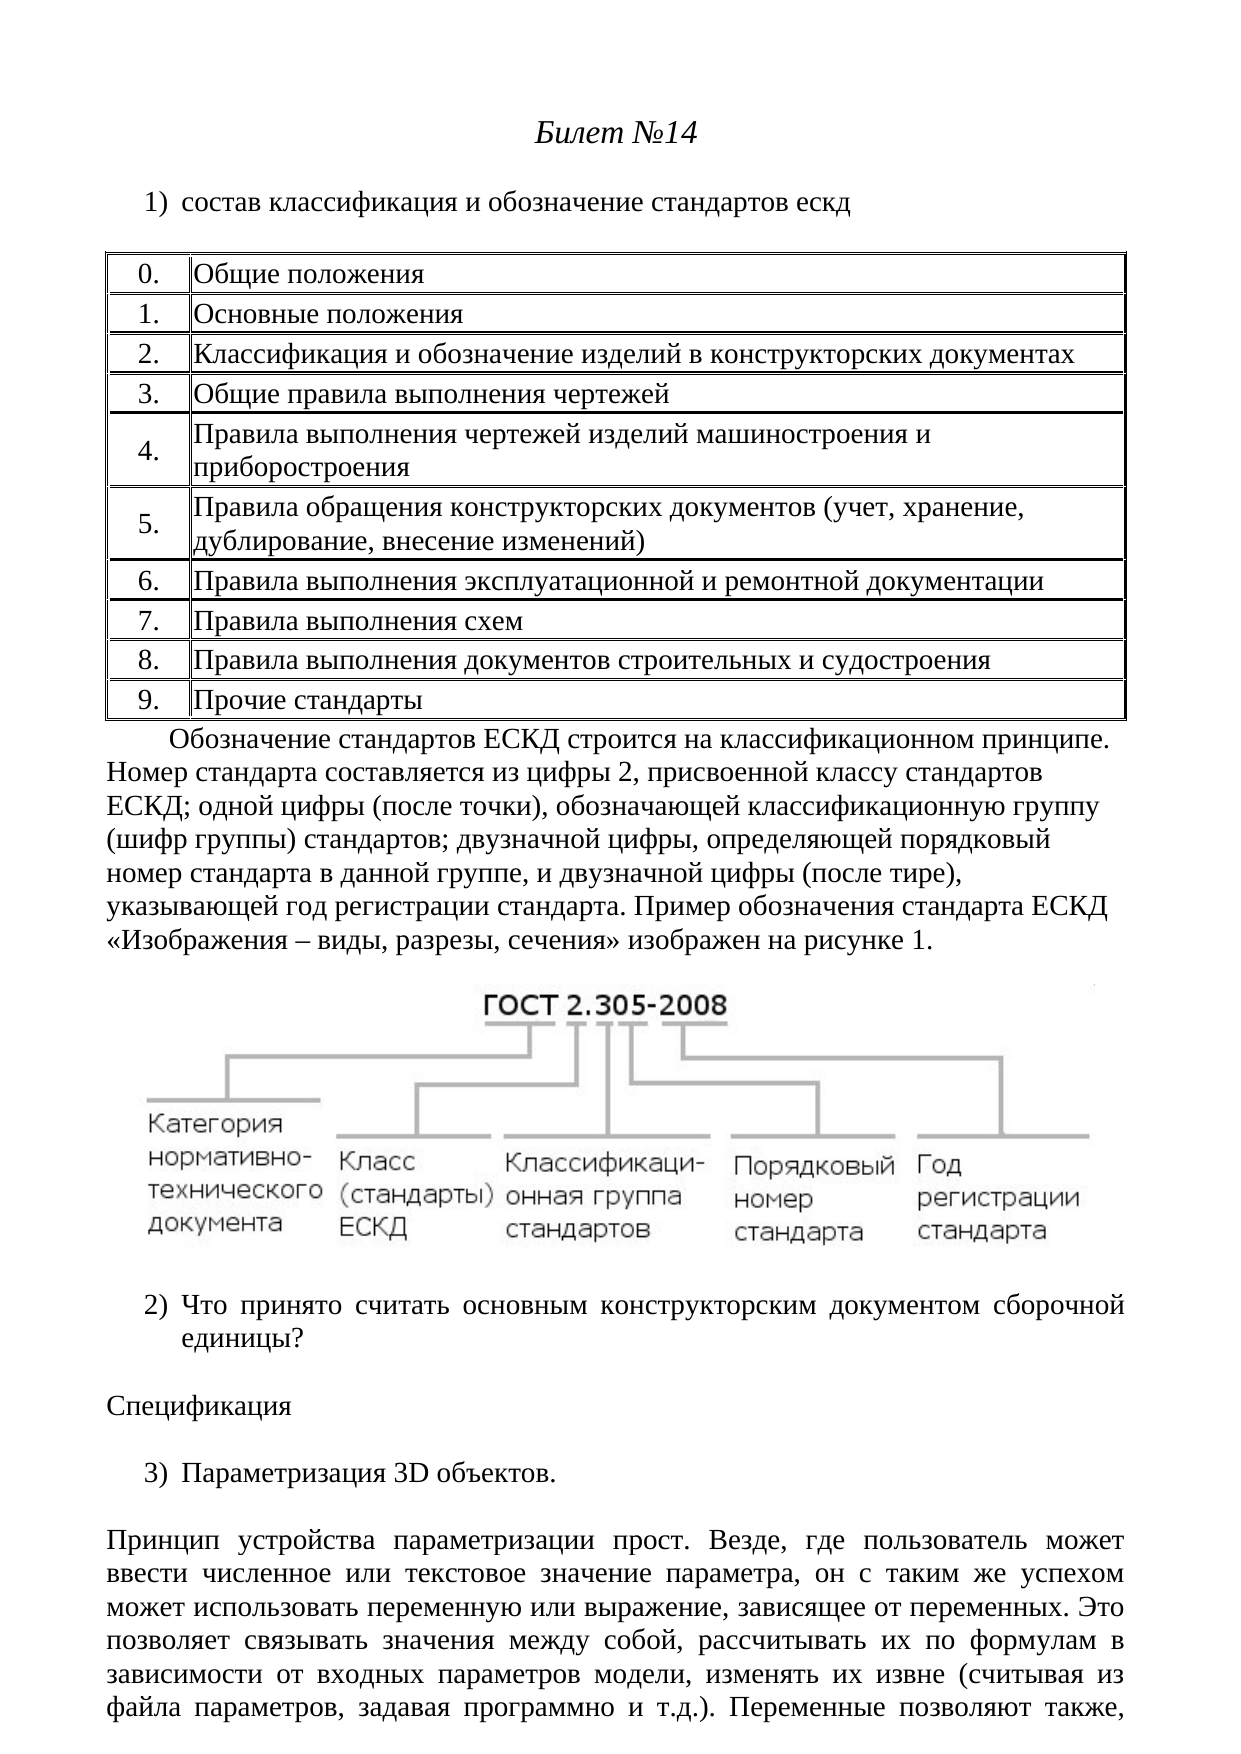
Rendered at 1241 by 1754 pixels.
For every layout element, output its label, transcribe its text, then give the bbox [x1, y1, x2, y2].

table_cell 3. [108, 371, 189, 411]
table_cell Классификация и обозначение изделий в конструкторских документах [192, 331, 1125, 371]
list Параметризация 3D объектов. [144, 1455, 1126, 1488]
list Что принято считать основным конструкторским документом сборочной единицы? [144, 1287, 1126, 1354]
table_cell 2. [108, 331, 189, 371]
picture [137, 984, 1095, 1258]
table_cell Общие правила выполнения чертежей [192, 371, 1125, 411]
text Обозначение стандартов ЕСКД строится на классификационном принципе. Номер стандарта составляется из цифры 2, присвоенной классу стандартов ЕСКД; одной цифры (после точки), обозначающей классификационную группу (шифр группы) стандартов; двузначной цифры, определяющей порядковый номер стандарта в данной группе, и двузначной цифры (после тире), указывающей год регистрации стандарта. Пример обозначения стандарта ЕСКД «Изображения – виды, разрезы, сечения» изображен на рисунке 1. [106, 721, 1126, 956]
table_cell Правила выполнения чертежей изделий машиностроения и приборостроения [192, 411, 1124, 484]
table_header Общие положения [191, 255, 1124, 291]
table_header 0. [108, 255, 191, 291]
table_cell Правила выполнения документов строительных и судостроения [191, 638, 1126, 678]
table_cell 8. [106, 638, 191, 678]
text Билет №14 [106, 112, 1126, 151]
table_cell 1. [108, 291, 189, 331]
table_cell Правила выполнения эксплуатационной и ремонтной документации [192, 558, 1126, 598]
table_cell Правила выполнения схем [192, 598, 1126, 638]
table_cell Прочие стандарты [191, 678, 1126, 717]
table_cell 5. [108, 485, 189, 558]
table_cell 4. [108, 411, 189, 484]
table_cell Правила обращения конструкторских документов (учет, хранение, дублирование, внесение изменений) [192, 485, 1125, 558]
table_cell 6. [106, 558, 189, 598]
table_cell 7. [106, 598, 189, 638]
table_cell 9. [106, 678, 191, 717]
table_cell Основные положения [192, 291, 1125, 331]
text Спецификация [106, 1388, 1126, 1421]
list состав классификация и обозначение стандартов ескд [144, 184, 1126, 218]
